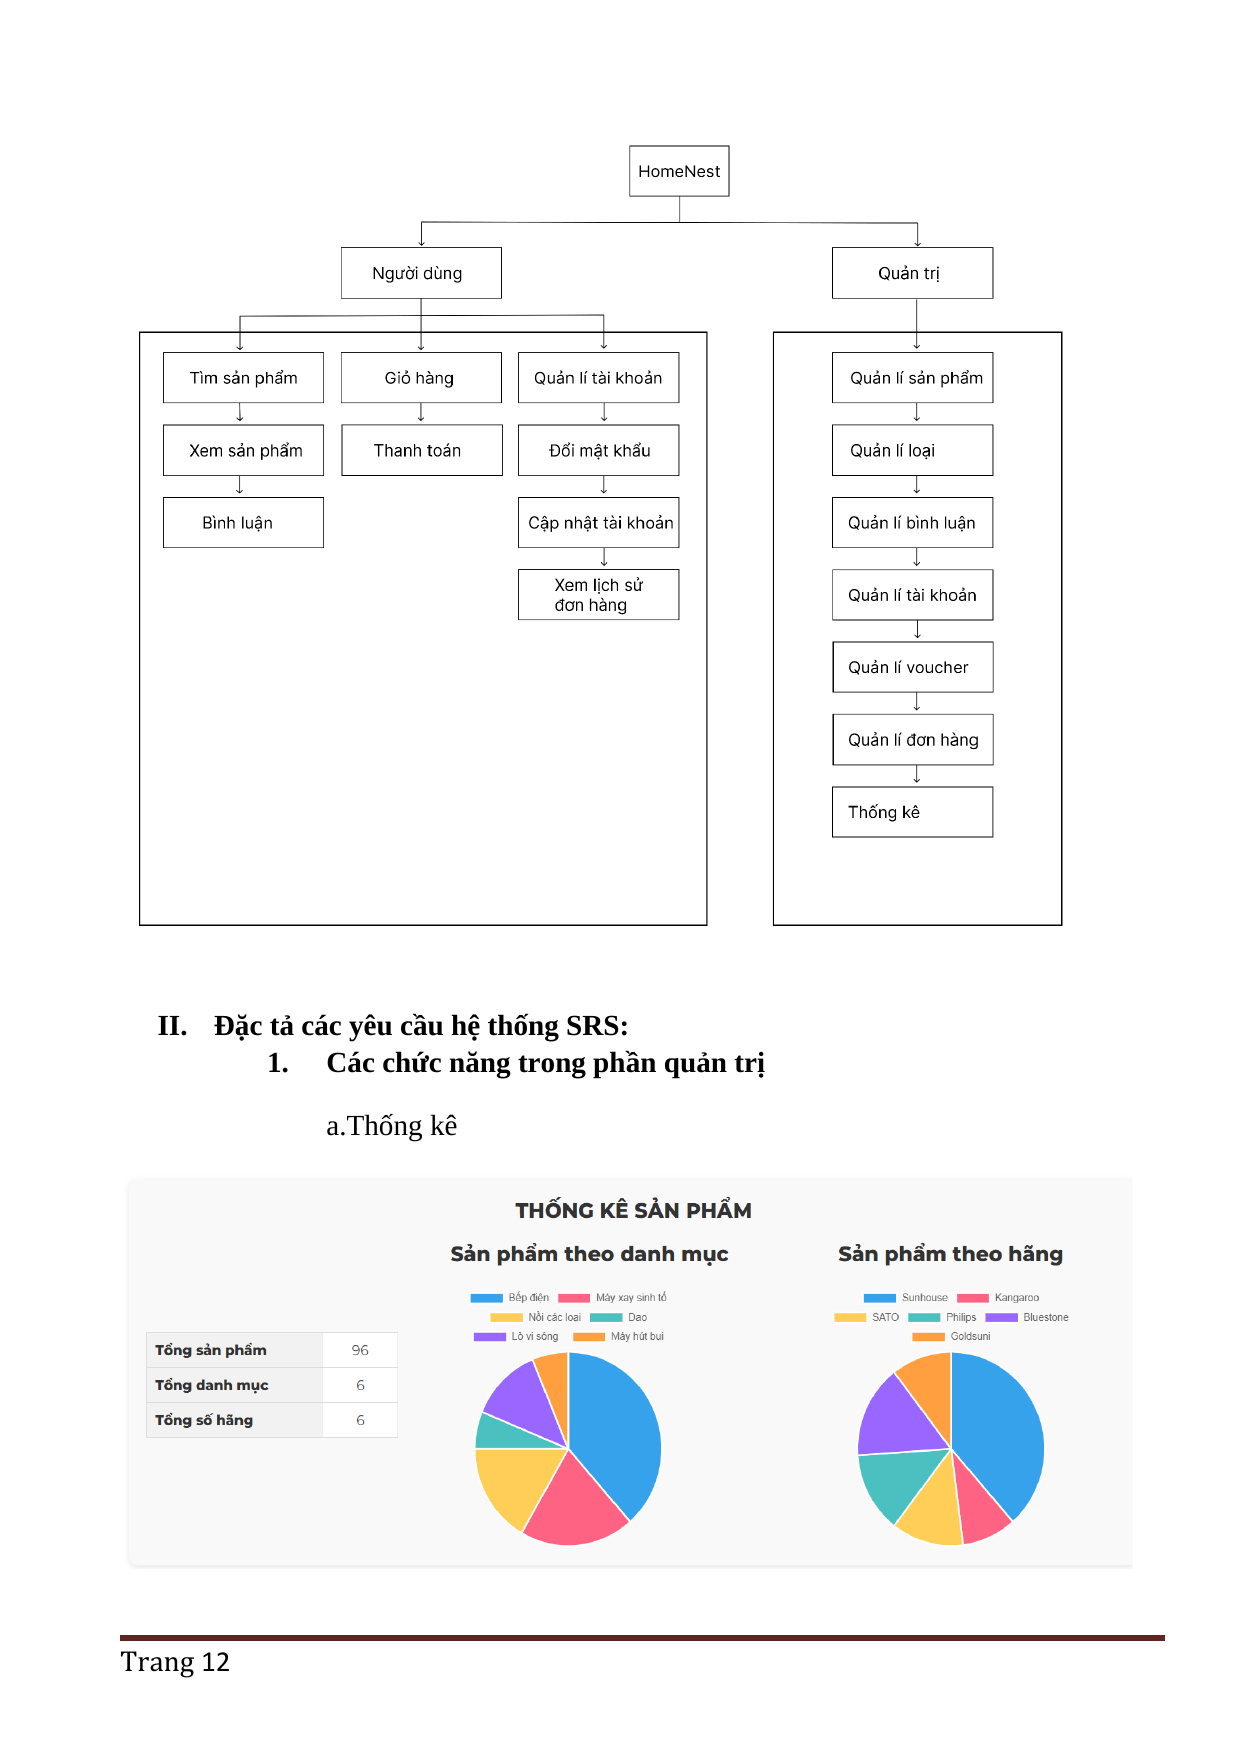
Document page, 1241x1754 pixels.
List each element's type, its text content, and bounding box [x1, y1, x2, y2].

picture [120, 1196, 1133, 1594]
subtitle Các chức năng trong phần quản trị [289, 1070, 1165, 1104]
subtitle Đặc tả các yêu cầu hệ thống SRS: [157, 1008, 1165, 1041]
picture [120, 120, 1166, 962]
text a.Thống kê [326, 1133, 1165, 1167]
